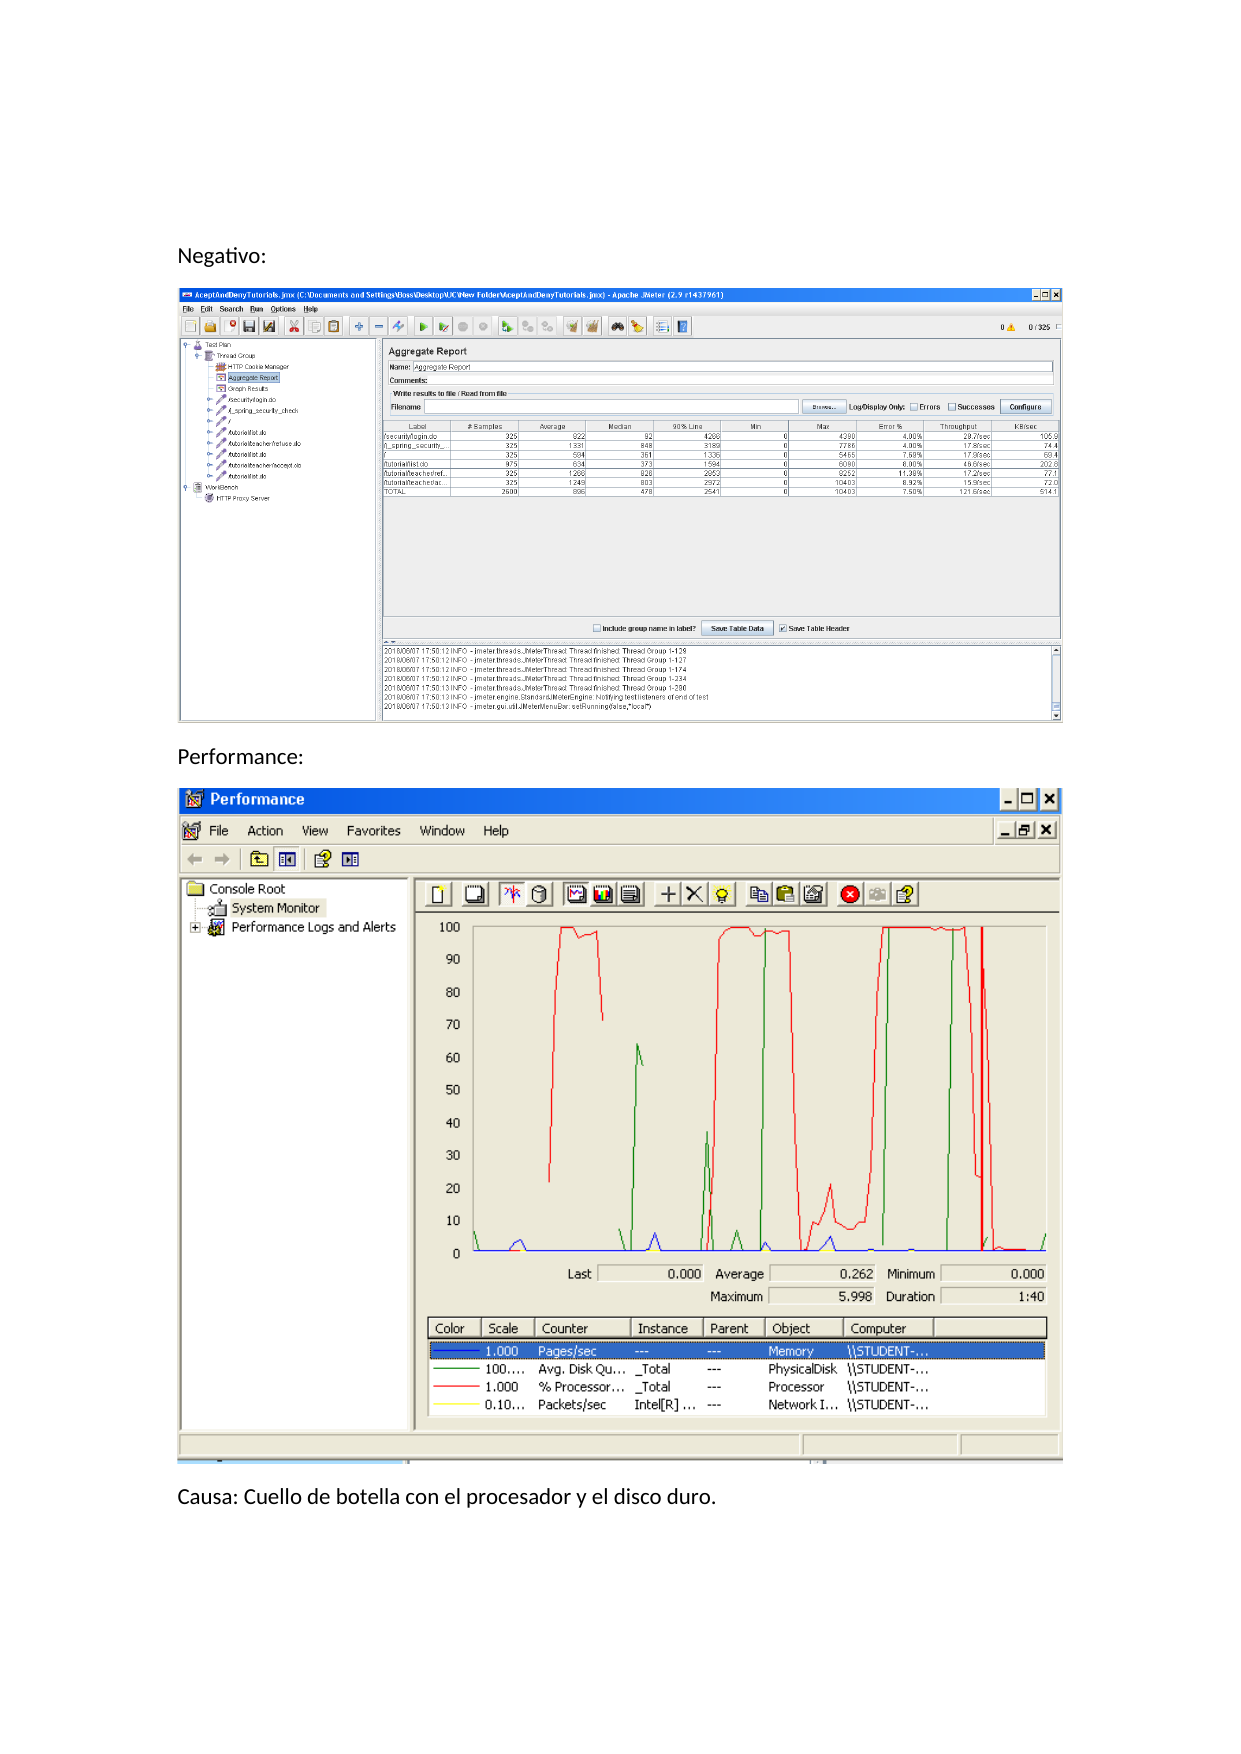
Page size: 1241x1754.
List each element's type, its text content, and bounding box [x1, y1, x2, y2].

text Negativo: [177, 241, 1063, 269]
text Causa: Cuello de botella con el procesador y el disco duro. [177, 1482, 1063, 1510]
picture [177, 788, 1063, 1464]
text Performance: [177, 742, 1063, 770]
picture [177, 288, 1063, 723]
